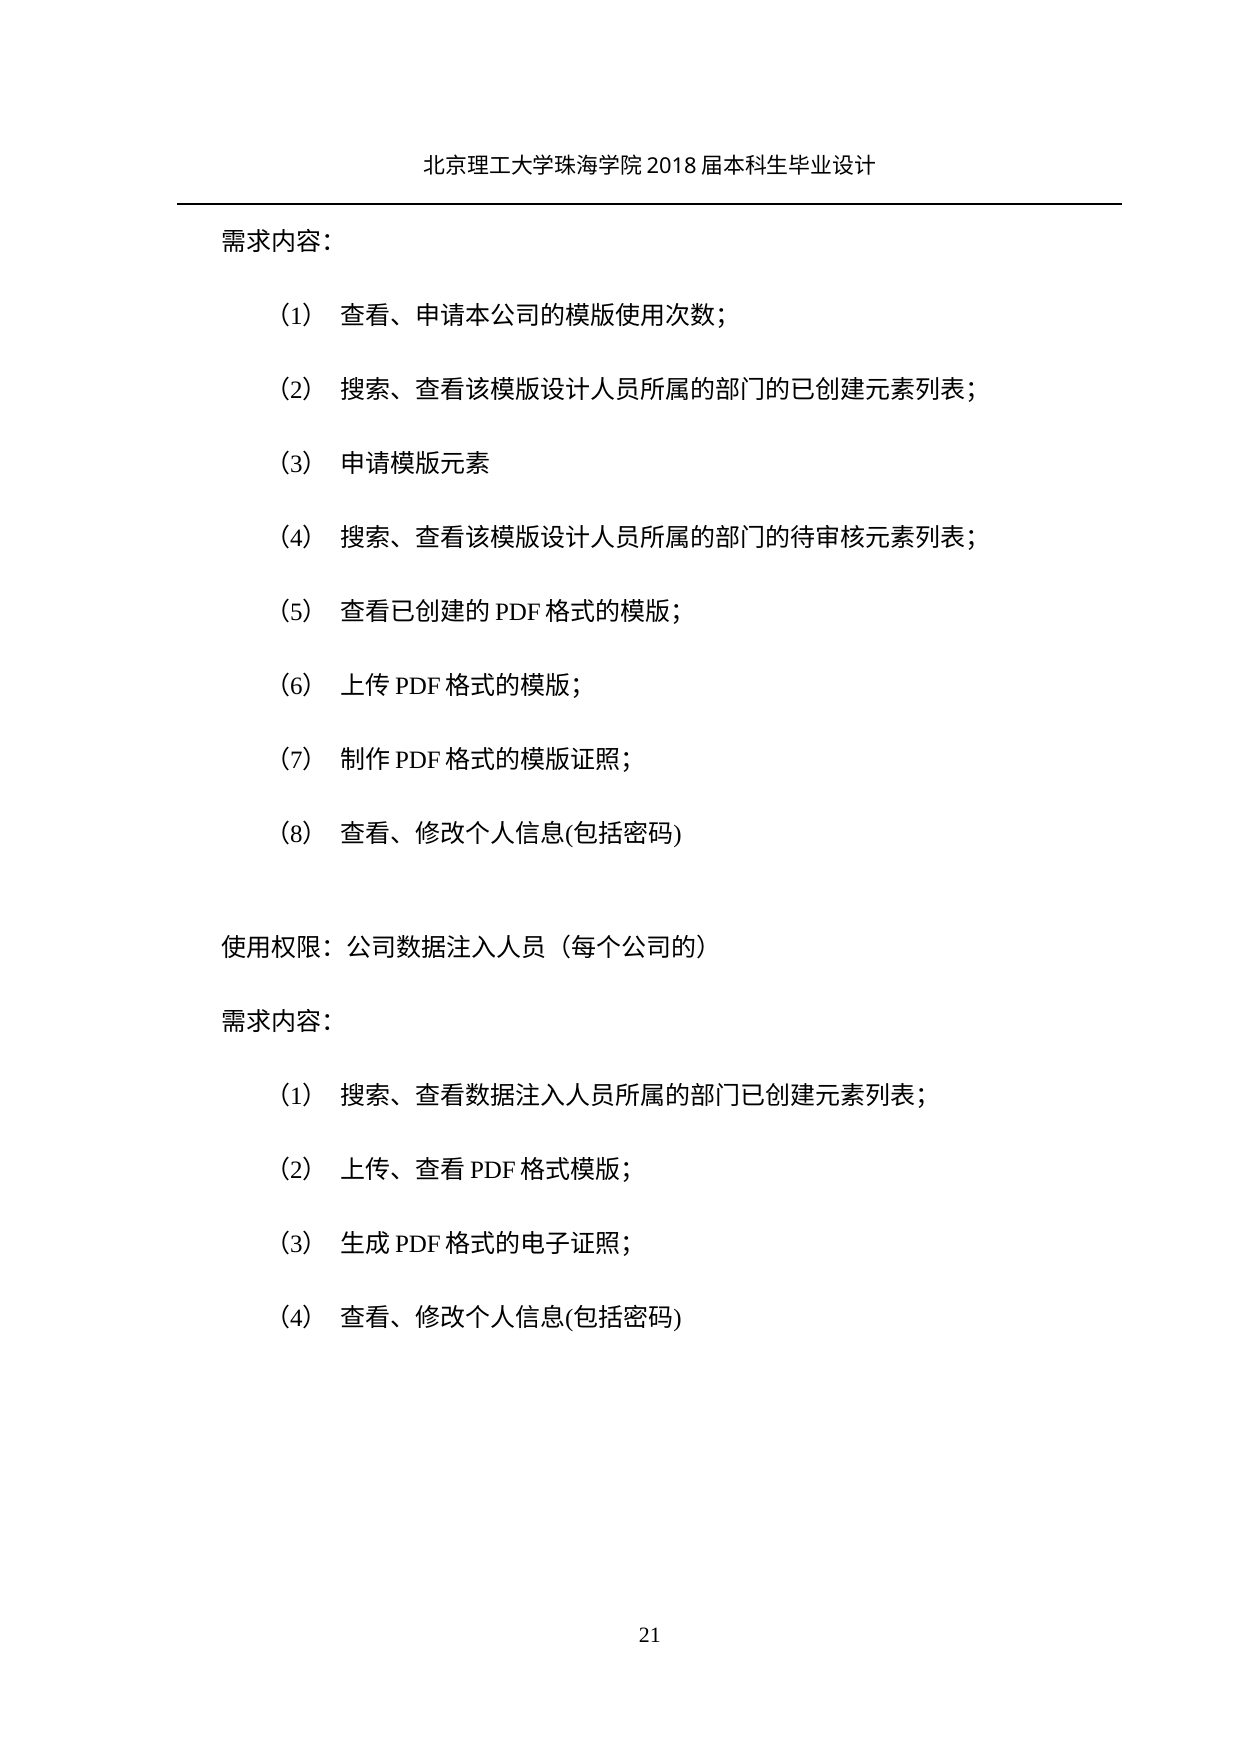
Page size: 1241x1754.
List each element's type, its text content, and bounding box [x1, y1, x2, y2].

text 需求内容： [221, 207, 1122, 272]
list 搜索、查看该模版设计人员所属的部门的待审核元素列表； [265, 503, 1122, 568]
list 查看、修改个人信息(包括密码) [265, 1283, 1122, 1348]
list 搜索、查看数据注入人员所属的部门已创建元素列表； [265, 1061, 1122, 1126]
list 生成PDF格式的电子证照； [265, 1209, 1122, 1274]
list 制作PDF格式的模版证照； [265, 725, 1122, 790]
list 申请模版元素 [265, 429, 1122, 494]
list 上传、查看PDF格式模版； [265, 1135, 1122, 1200]
text 需求内容： [221, 987, 1122, 1052]
list 上传PDF格式的模版； [265, 651, 1122, 716]
text 使用权限：公司数据注入人员（每个公司的） [221, 913, 1122, 978]
list 查看、申请本公司的模版使用次数； [265, 281, 1122, 346]
list 查看已创建的PDF格式的模版； [265, 577, 1122, 642]
list 搜索、查看该模版设计人员所属的部门的已创建元素列表； [265, 355, 1122, 420]
list 查看、修改个人信息(包括密码) [265, 799, 1122, 864]
